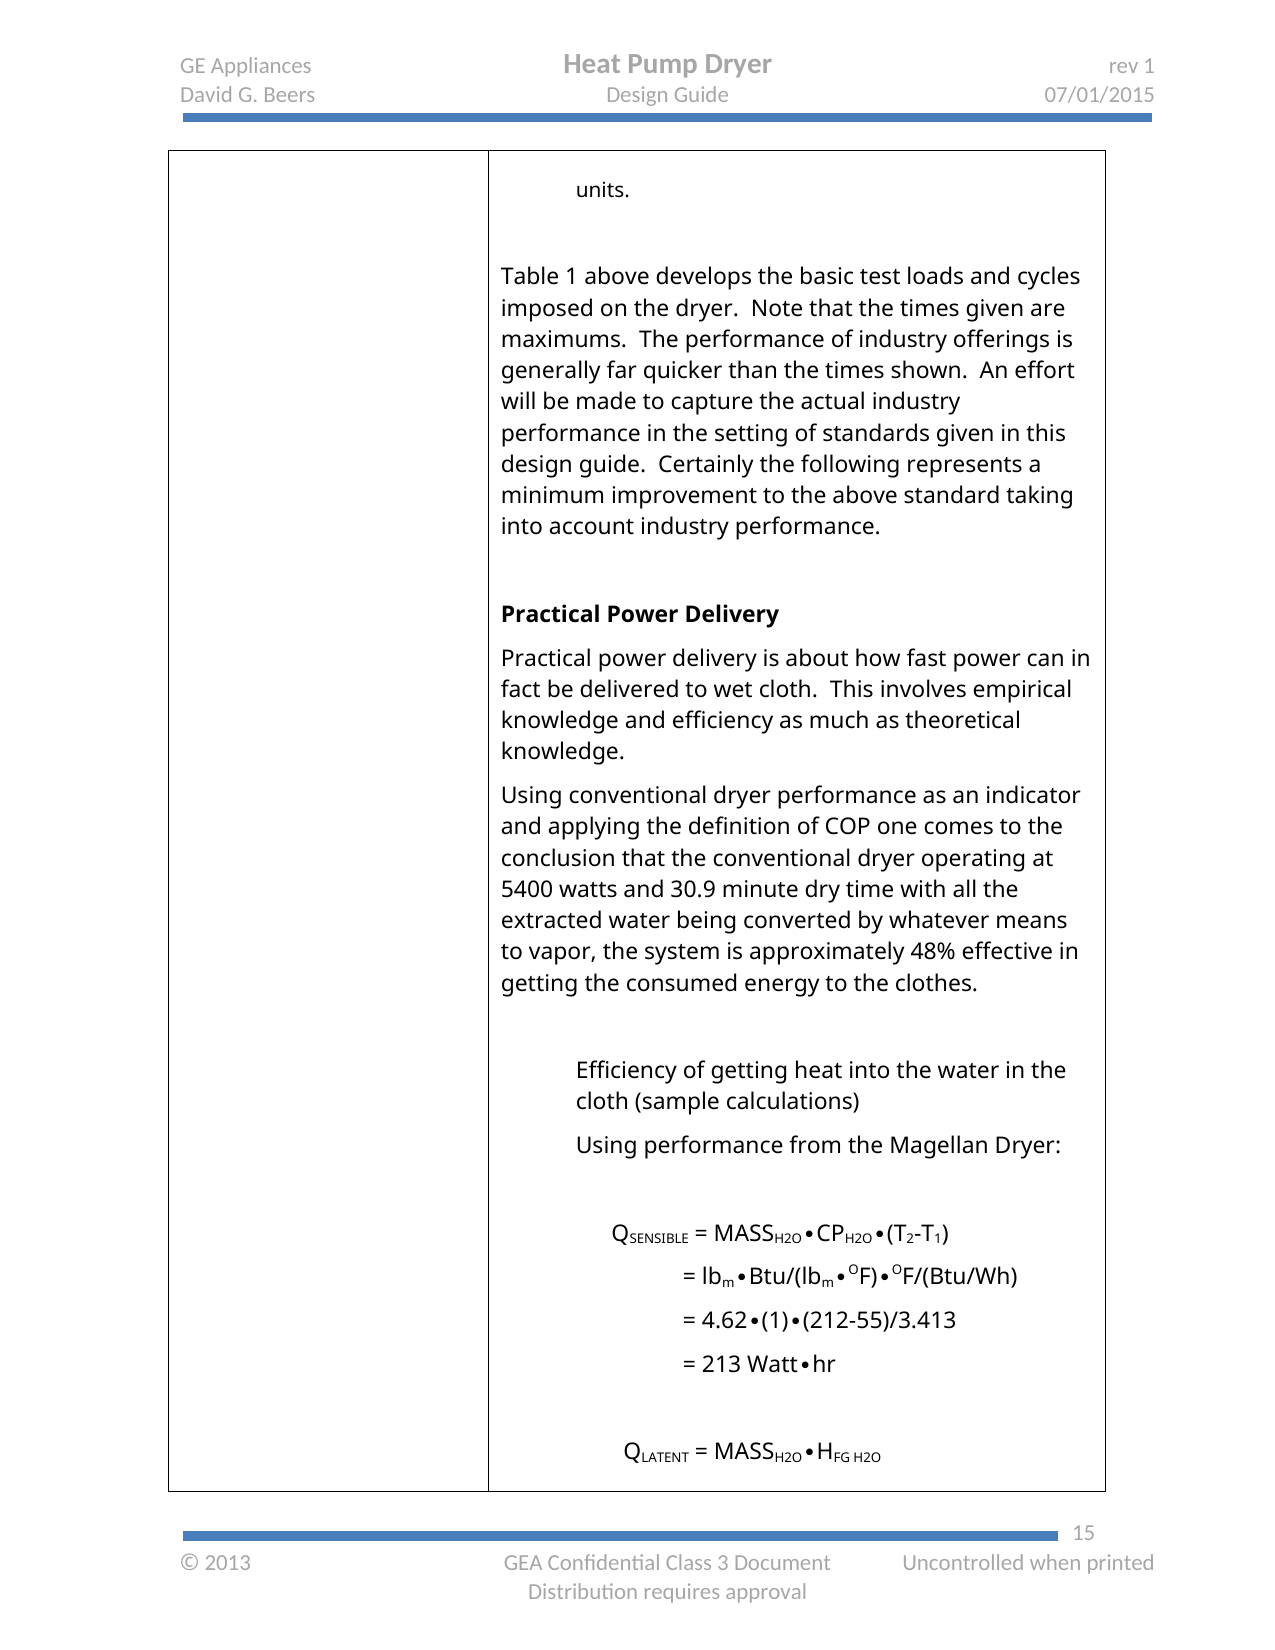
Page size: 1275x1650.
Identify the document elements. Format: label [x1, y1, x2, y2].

table_cell [489, 151, 1105, 1491]
table_cell [169, 151, 488, 1491]
